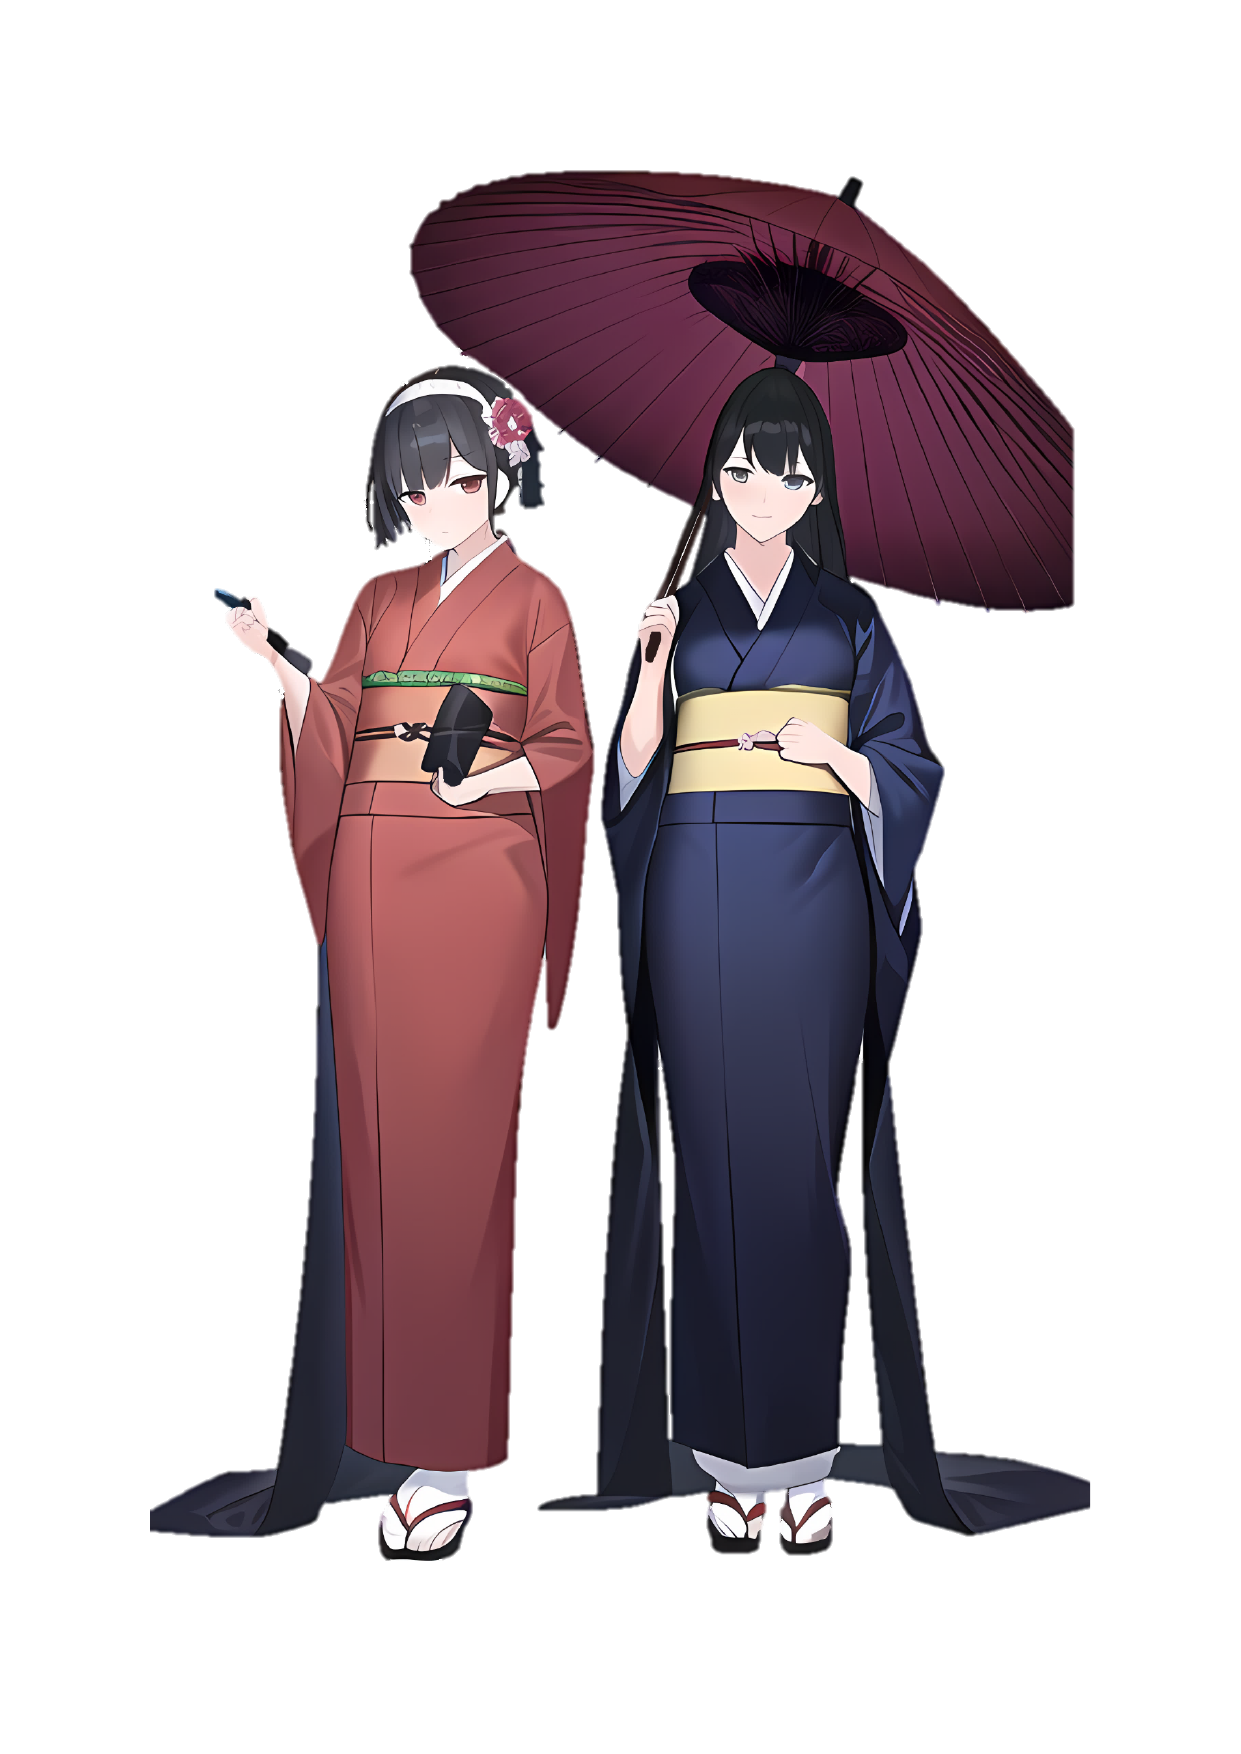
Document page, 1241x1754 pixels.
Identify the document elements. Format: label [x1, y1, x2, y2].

picture [150, 150, 1091, 1561]
